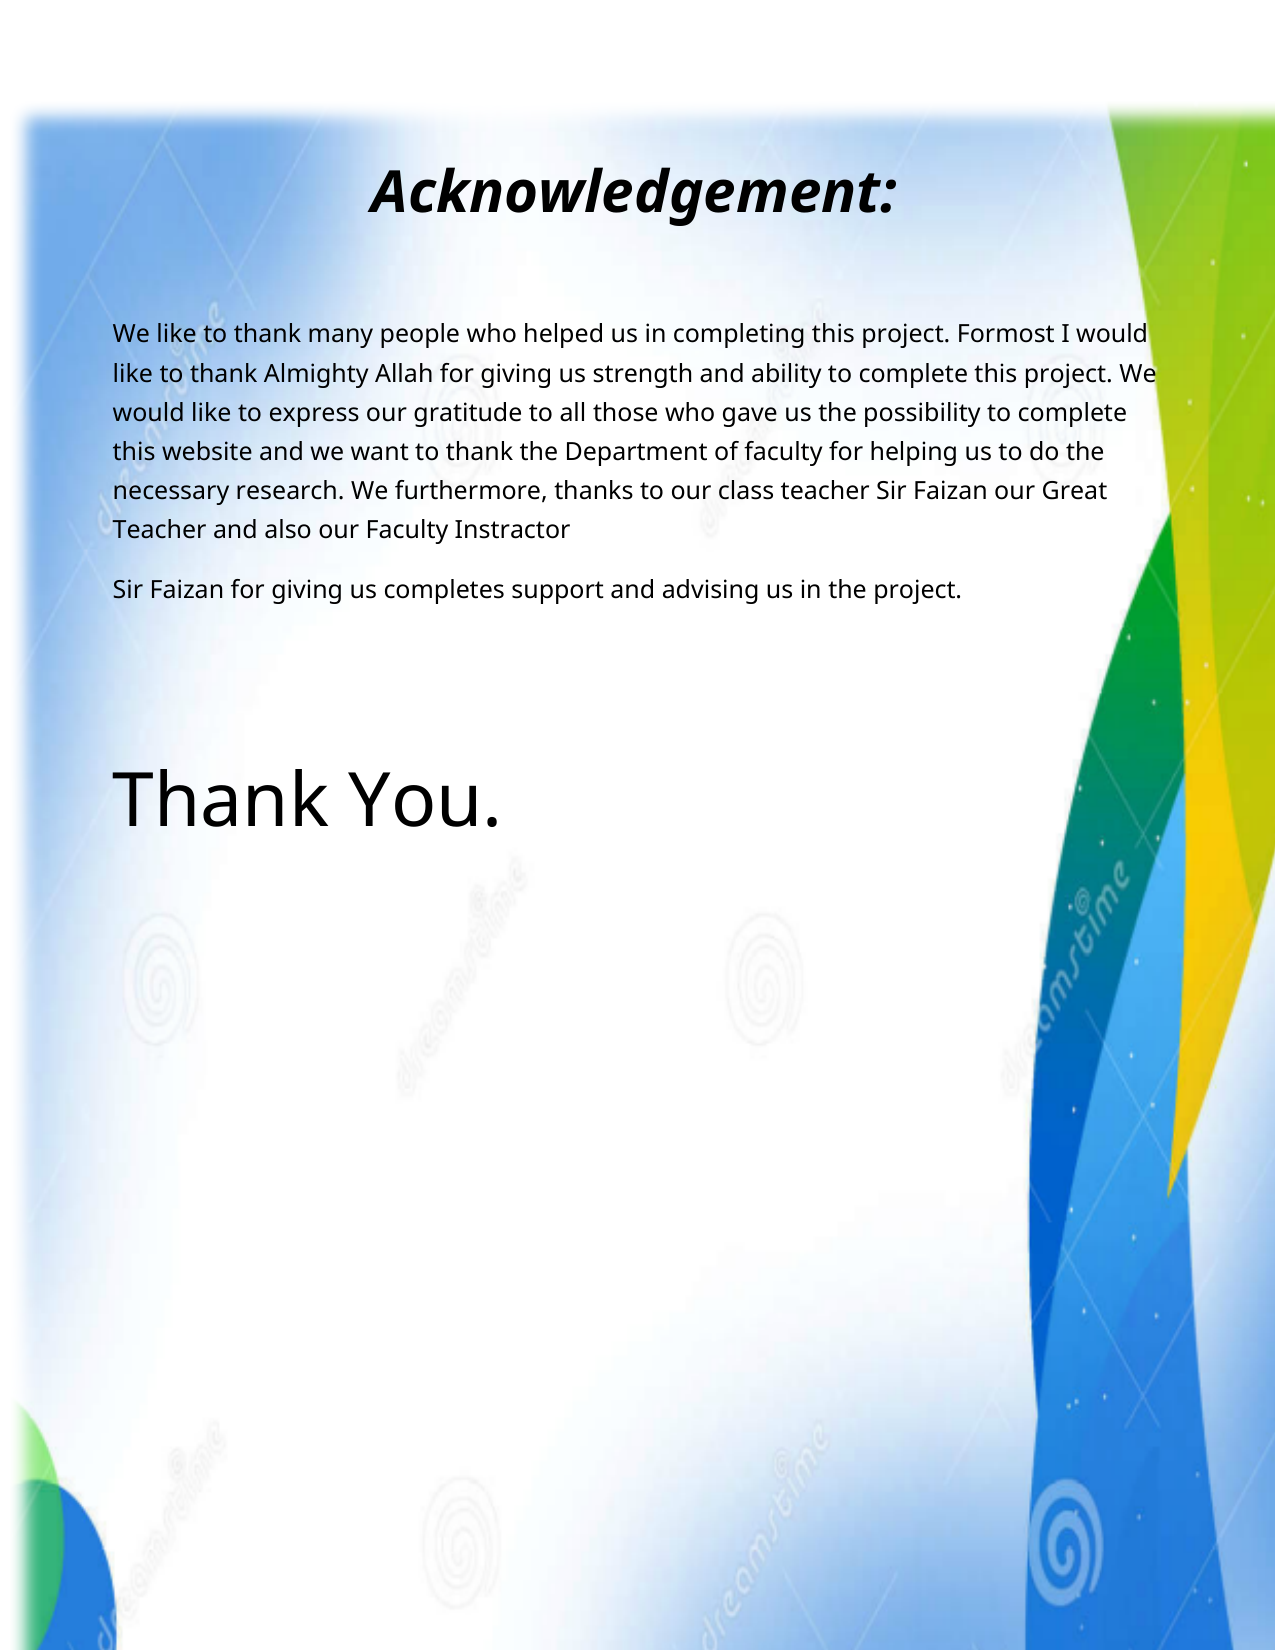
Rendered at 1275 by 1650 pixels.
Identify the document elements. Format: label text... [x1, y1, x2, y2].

text Sir Faizan for giving us completes support and advising us in the project. [112, 572, 1162, 606]
picture [37, 128, 1275, 1650]
text Acknowledgement: [112, 150, 1162, 229]
text Thank You. [112, 746, 1162, 848]
text We like to thank many people who helped us in completing this project. Formost I would like to thank Almighty Allah for giving us strength and ability to complete this project. We would like to express our gratitude to all those who gave us the possibility to complete this website and we want to thank the Department of faculty for helping us to do the necessary research. We furthermore, thanks to our class teacher Sir Faizan our Great Teacher and also our Faculty Instractor [112, 316, 1162, 546]
